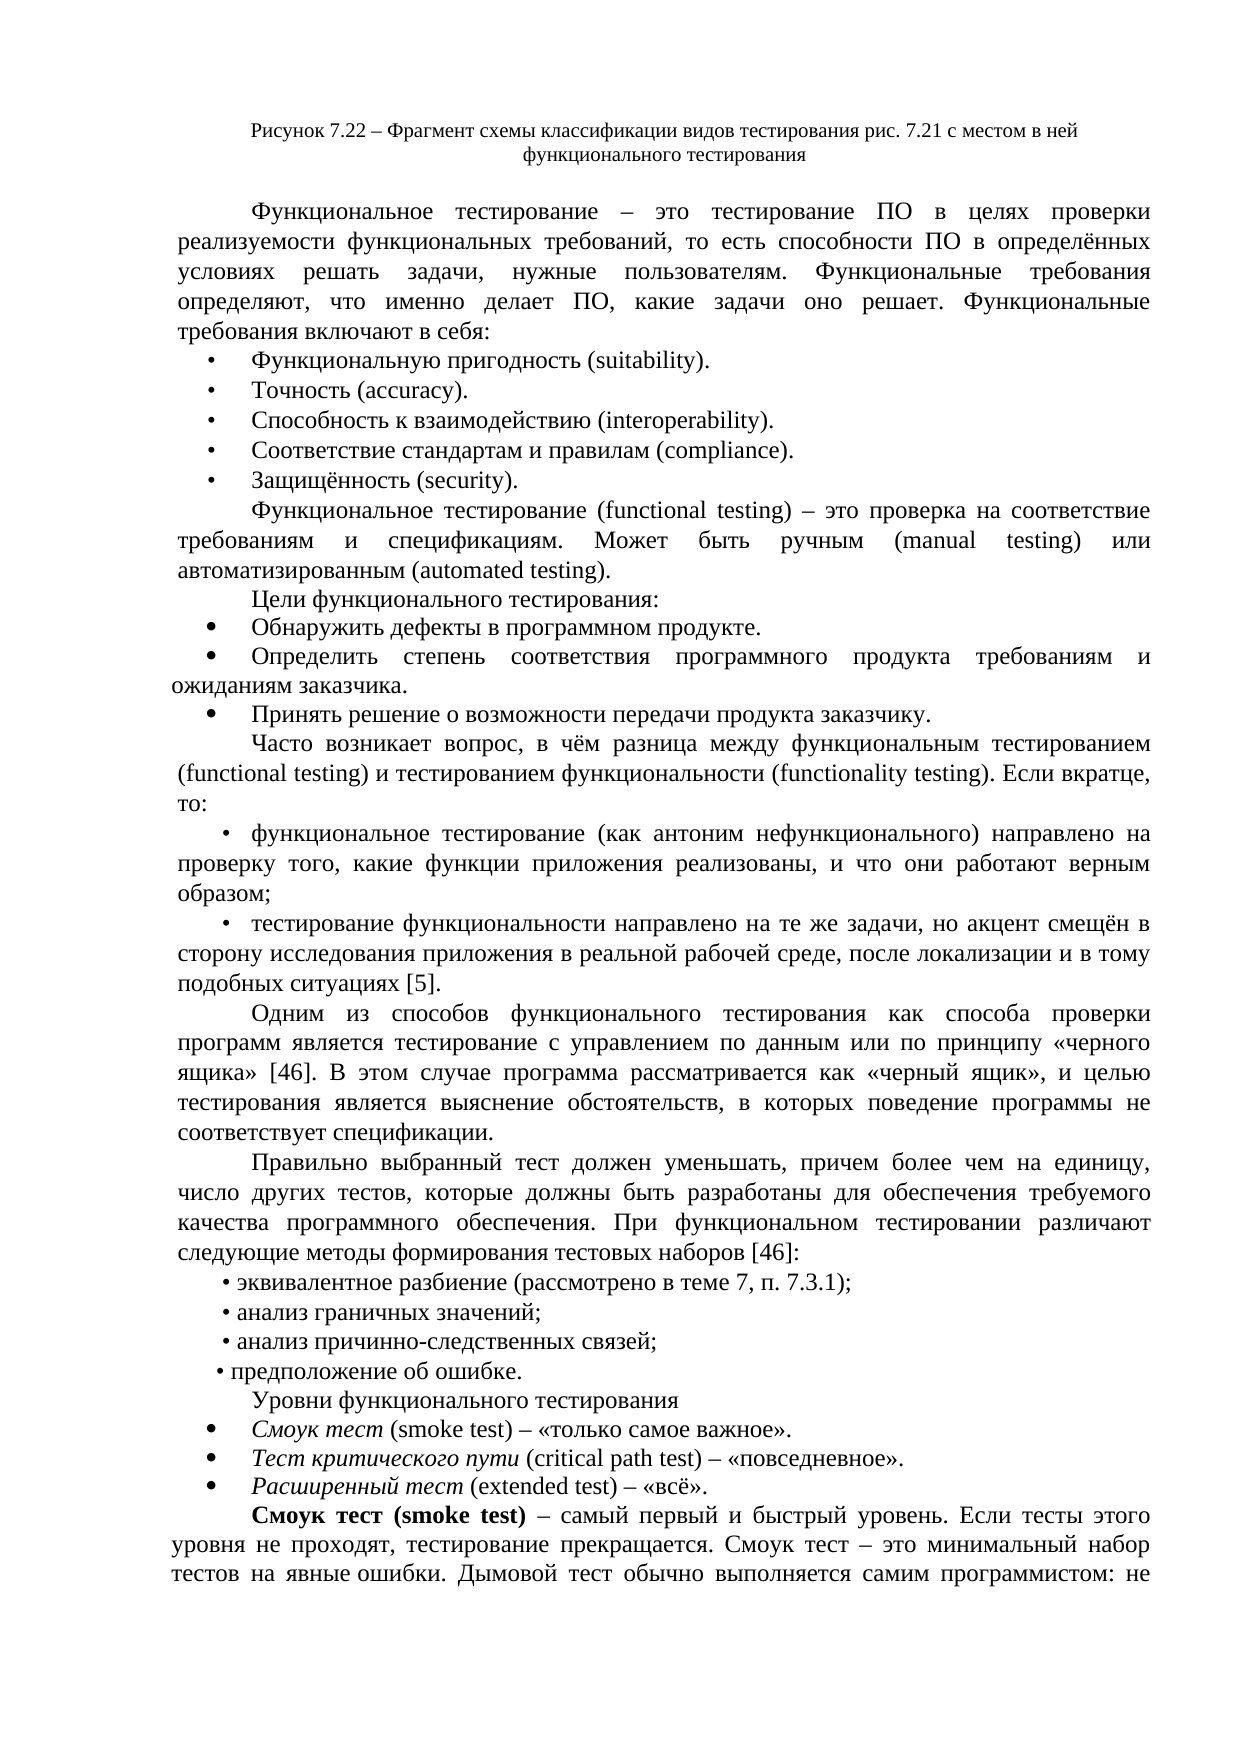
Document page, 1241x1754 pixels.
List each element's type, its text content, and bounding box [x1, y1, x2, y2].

text • анализ причинно-следственных связей; [177, 1325, 1152, 1355]
list Смоук тест (smoke test) – «только самое важное». [171, 1414, 1152, 1443]
text Цели функционального тестирования: [171, 584, 1152, 612]
list Расширенный тест (extended test) – «всё». [171, 1471, 1152, 1500]
list Тест критического пути (critical path test) – «повседневное». [171, 1443, 1152, 1471]
text • Функциональную пригодность (suitability). [177, 344, 1152, 374]
text Функциональное тестирование (functional testing) – это проверка на соответствие требованиям и спецификациям. Может быть ручным (manual testing) или автоматизированным (automated testing). [177, 494, 1152, 584]
text • функциональное тестирование (как антоним нефункционального) направлено на проверку того, какие функции приложения реализованы, и что они работают верным образом; [177, 817, 1152, 907]
text • тестирование функциональности направлено на те же задачи, но акцент смещён в сторону исследования приложения в реальной рабочей среде, после локализации и в тому подобных ситуациях [5]. [177, 907, 1152, 996]
text Одним из способов функционального тестирования как способа проверки программ является тестирование с управлением по данным или по принципу «черного ящика» [46]. В этом случае программа рассматривается как «черный ящик», и целью тестирования является выяснение обстоятельств, в которых поведение программы не соответствует спецификации. [177, 996, 1152, 1146]
text • Защищённость (security). [177, 464, 1152, 494]
text • предположение об ошибке. [171, 1355, 1152, 1385]
list Обнаружить дефекты в программном продукте. [171, 612, 1152, 641]
text • Соответствие стандартам и правилам (compliance). [177, 434, 1152, 464]
text Функциональное тестирование – это тестирование ПО в целях проверки реализуемости функциональных требований, то есть способности ПО в определённых условиях решать задачи, нужные пользователям. Функциональные требования определяют, что именно делает ПО, какие задачи оно решает. Функциональные требования включают в себя: [177, 195, 1152, 344]
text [171, 1500, 1152, 1586]
text Уровни функционального тестирования [171, 1385, 1152, 1414]
text • Способность к взаимодействию (interoperability). [177, 404, 1152, 434]
text • эквивалентное разбиение (рассмотрено в теме 7, п. 7.3.1); [177, 1266, 1152, 1295]
text • анализ граничных значений; [177, 1295, 1152, 1325]
text • Точность (accuracy). [177, 374, 1152, 404]
text Правильно выбранный тест должен уменьшать, причем более чем на единицу, число других тестов, которые должны быть разработаны для обеспечения требуемого качества программного обеспечения. При функциональном тестировании различают следующие методы формирования тестовых наборов [46]: [177, 1146, 1152, 1266]
text Рисунок 7.22 – Фрагмент схемы классификации видов тестирования рис. 7.21 с местом в ней функционального тестирования [177, 118, 1152, 166]
list Определить степень соответствия программного продукта требованиям и ожиданиям заказчика. [171, 641, 1152, 699]
text Часто возникает вопрос, в чём разница между функциональным тестированием (functional testing) и тестированием функциональности (functionality testing). Если вкратце, то: [177, 727, 1152, 817]
list Принять решение о возможности передачи продукта заказчику. [171, 699, 1152, 727]
